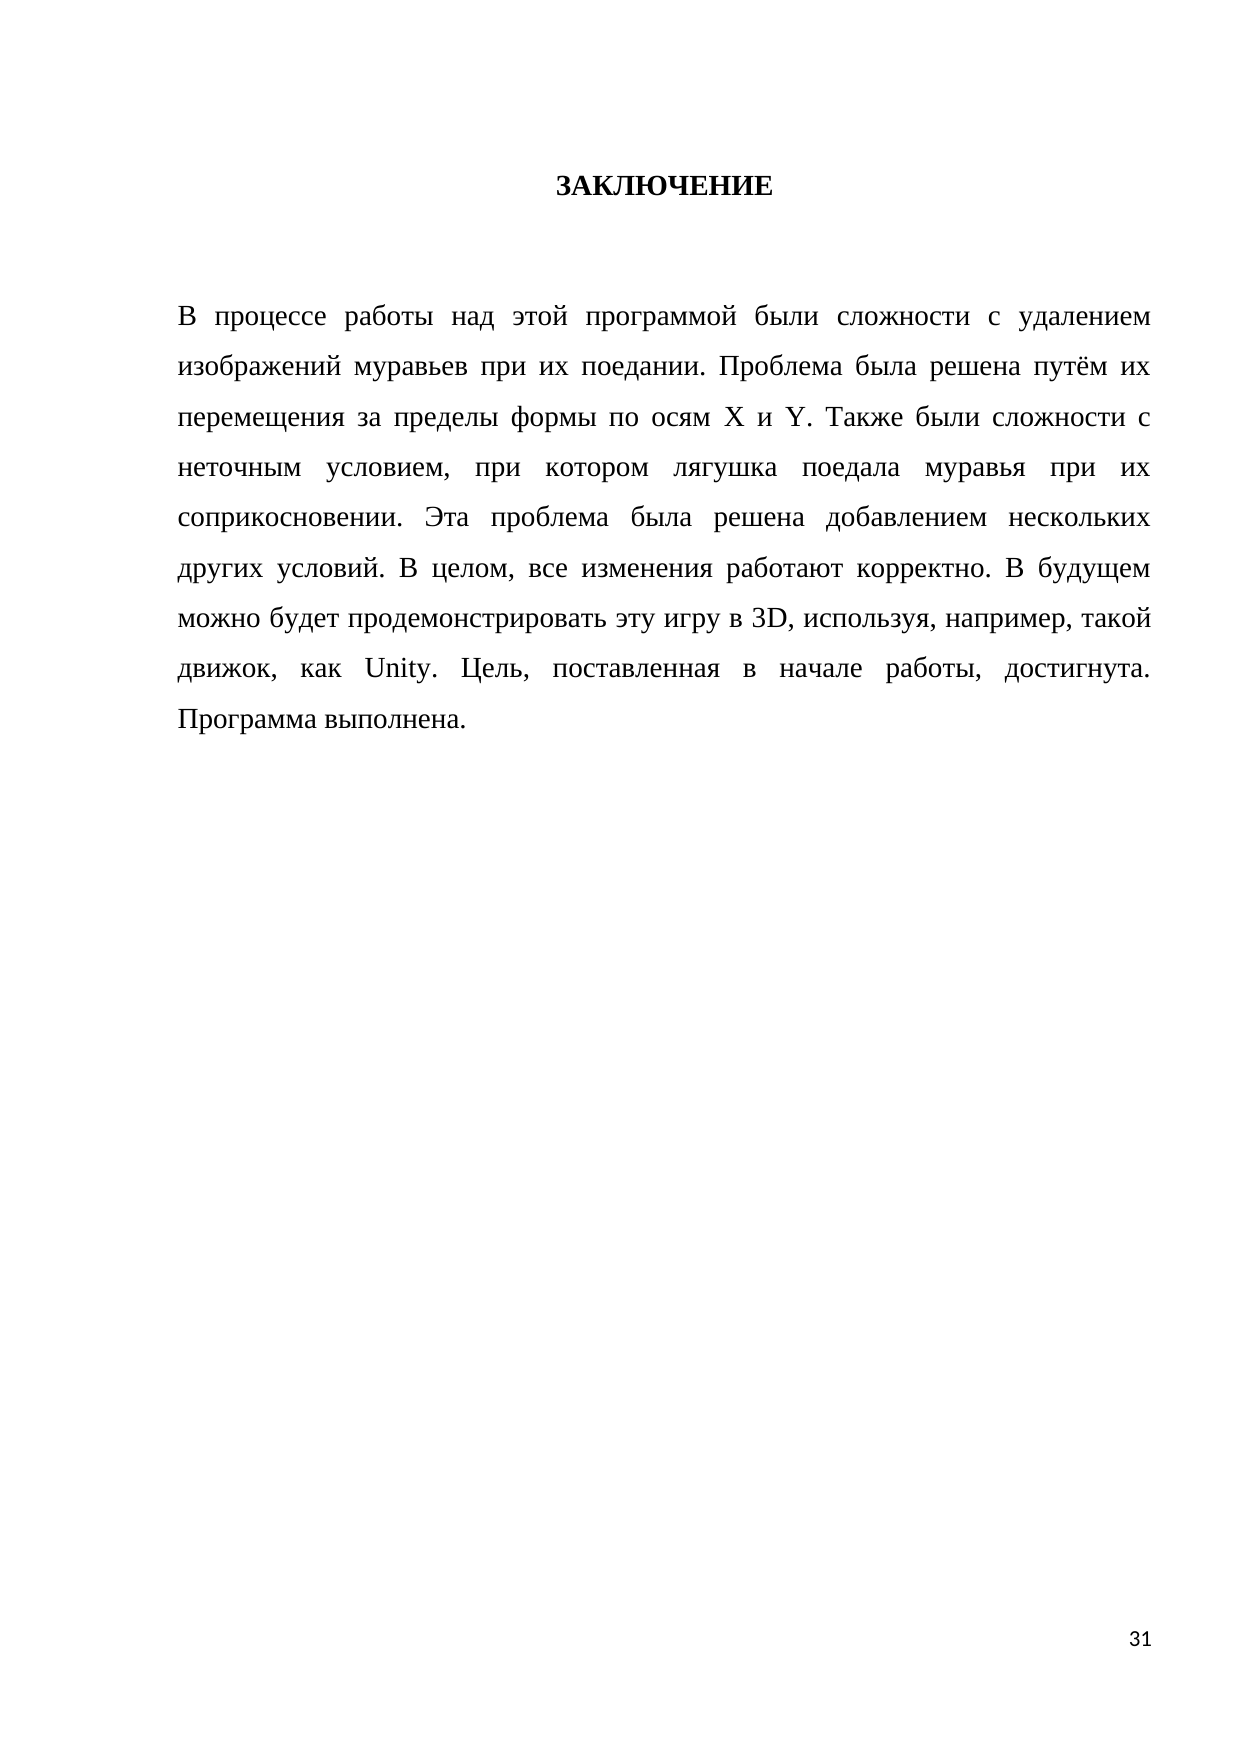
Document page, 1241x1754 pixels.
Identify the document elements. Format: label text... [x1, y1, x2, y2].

list ЗАКЛЮЧЕНИЕ [177, 168, 1152, 202]
text В процессе работы над этой программой были сложности с удалением изображений муравьев при их поедании. Проблема была решена путём их перемещения за пределы формы по осям X и Y. Также были сложности с неточным условием, при котором лягушка поедала муравья при их соприкосновении. Эта проблема была решена добавлением нескольких других условий. В целом, все изменения работают корректно. В будущем можно будет продемонстрировать эту игру в 3D, используя, например, такой движок, как Unity. Цель, поставленная в начале работы, достигнута. Программа выполнена. [177, 298, 1152, 734]
